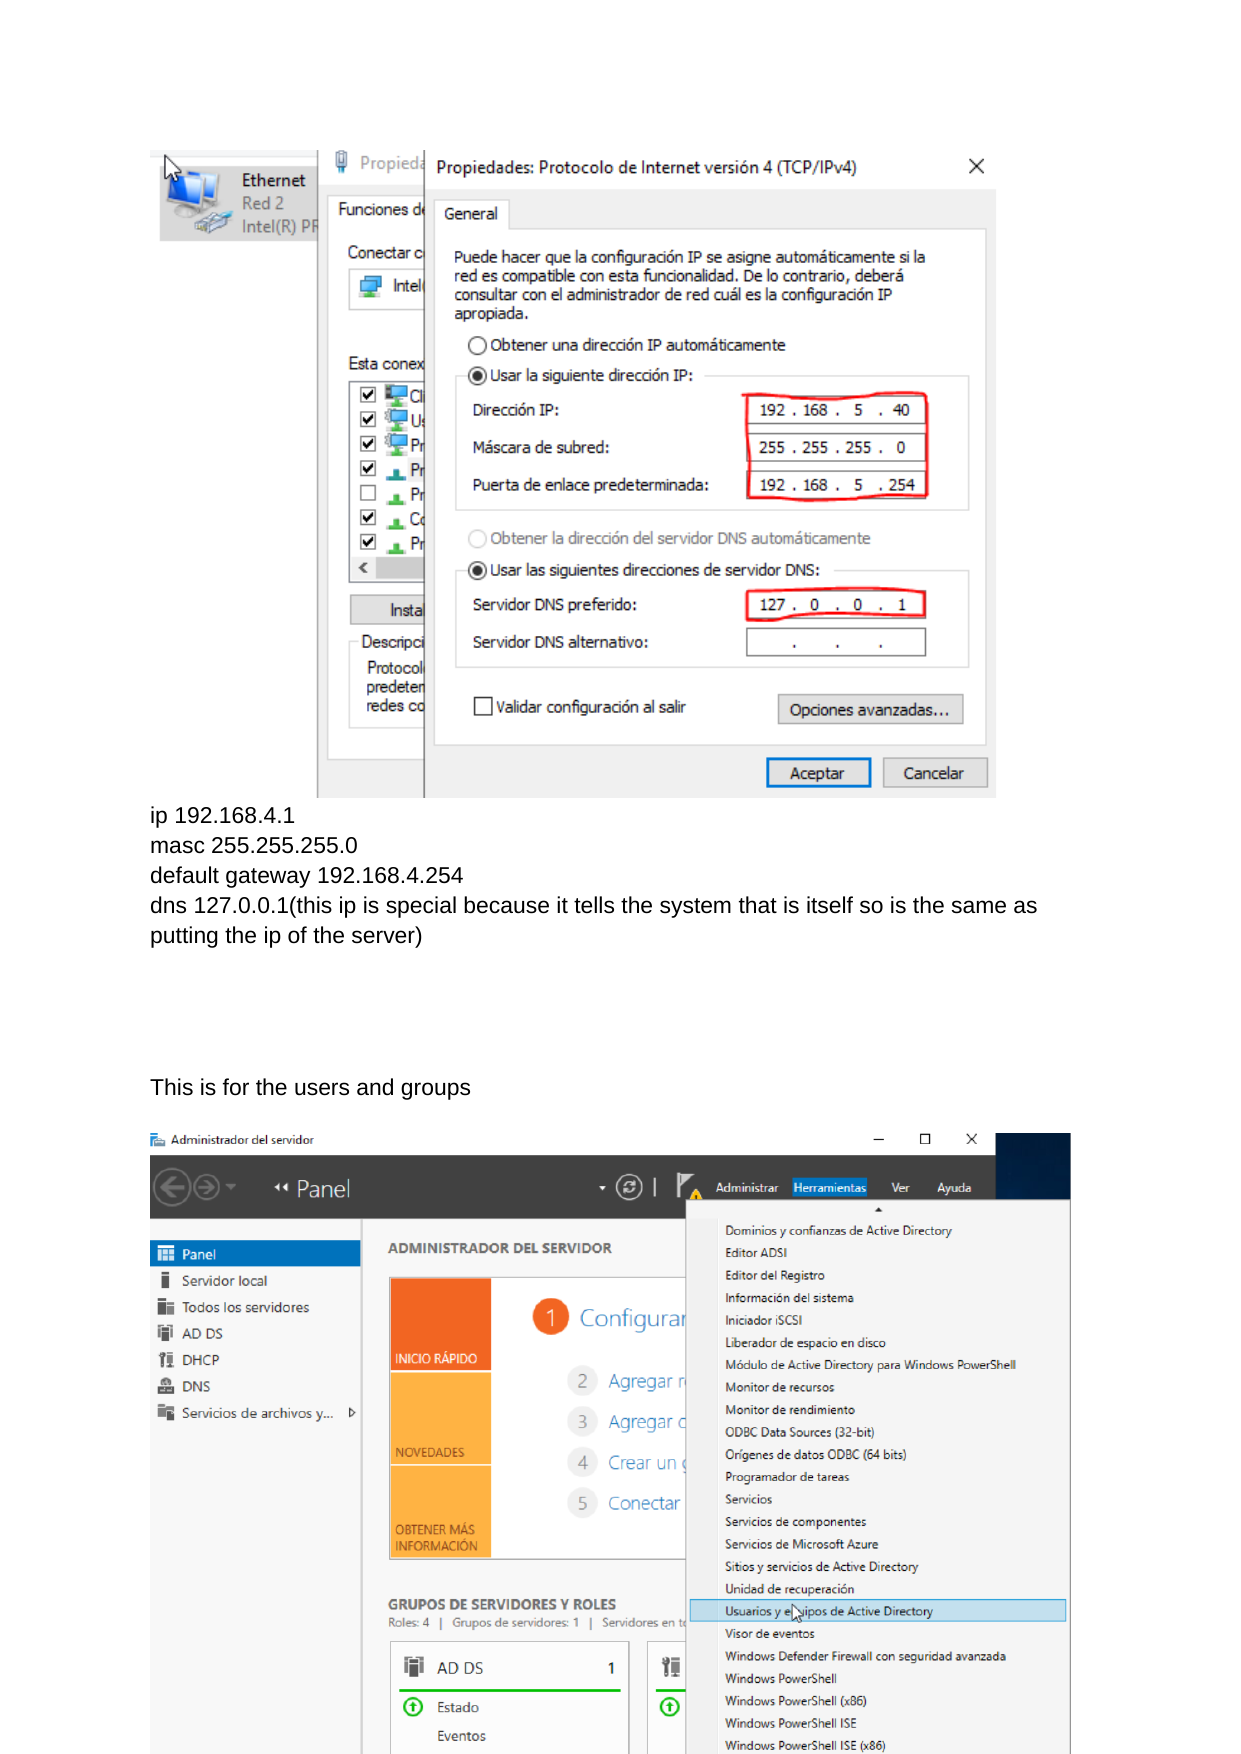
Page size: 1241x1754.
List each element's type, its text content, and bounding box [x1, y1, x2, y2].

text masc 255.255.255.0 [150, 832, 1090, 858]
picture [150, 150, 997, 798]
picture [150, 1133, 1071, 1754]
text ip 192.168.4.1 [150, 802, 1090, 828]
text default gateway 192.168.4.254 [150, 862, 1090, 888]
text This is for the users and groups [150, 1073, 1090, 1130]
text dns 127.0.0.1(this ip is special because it tells the system that is itself so is the same as putting the ip of the server) [150, 892, 1090, 949]
